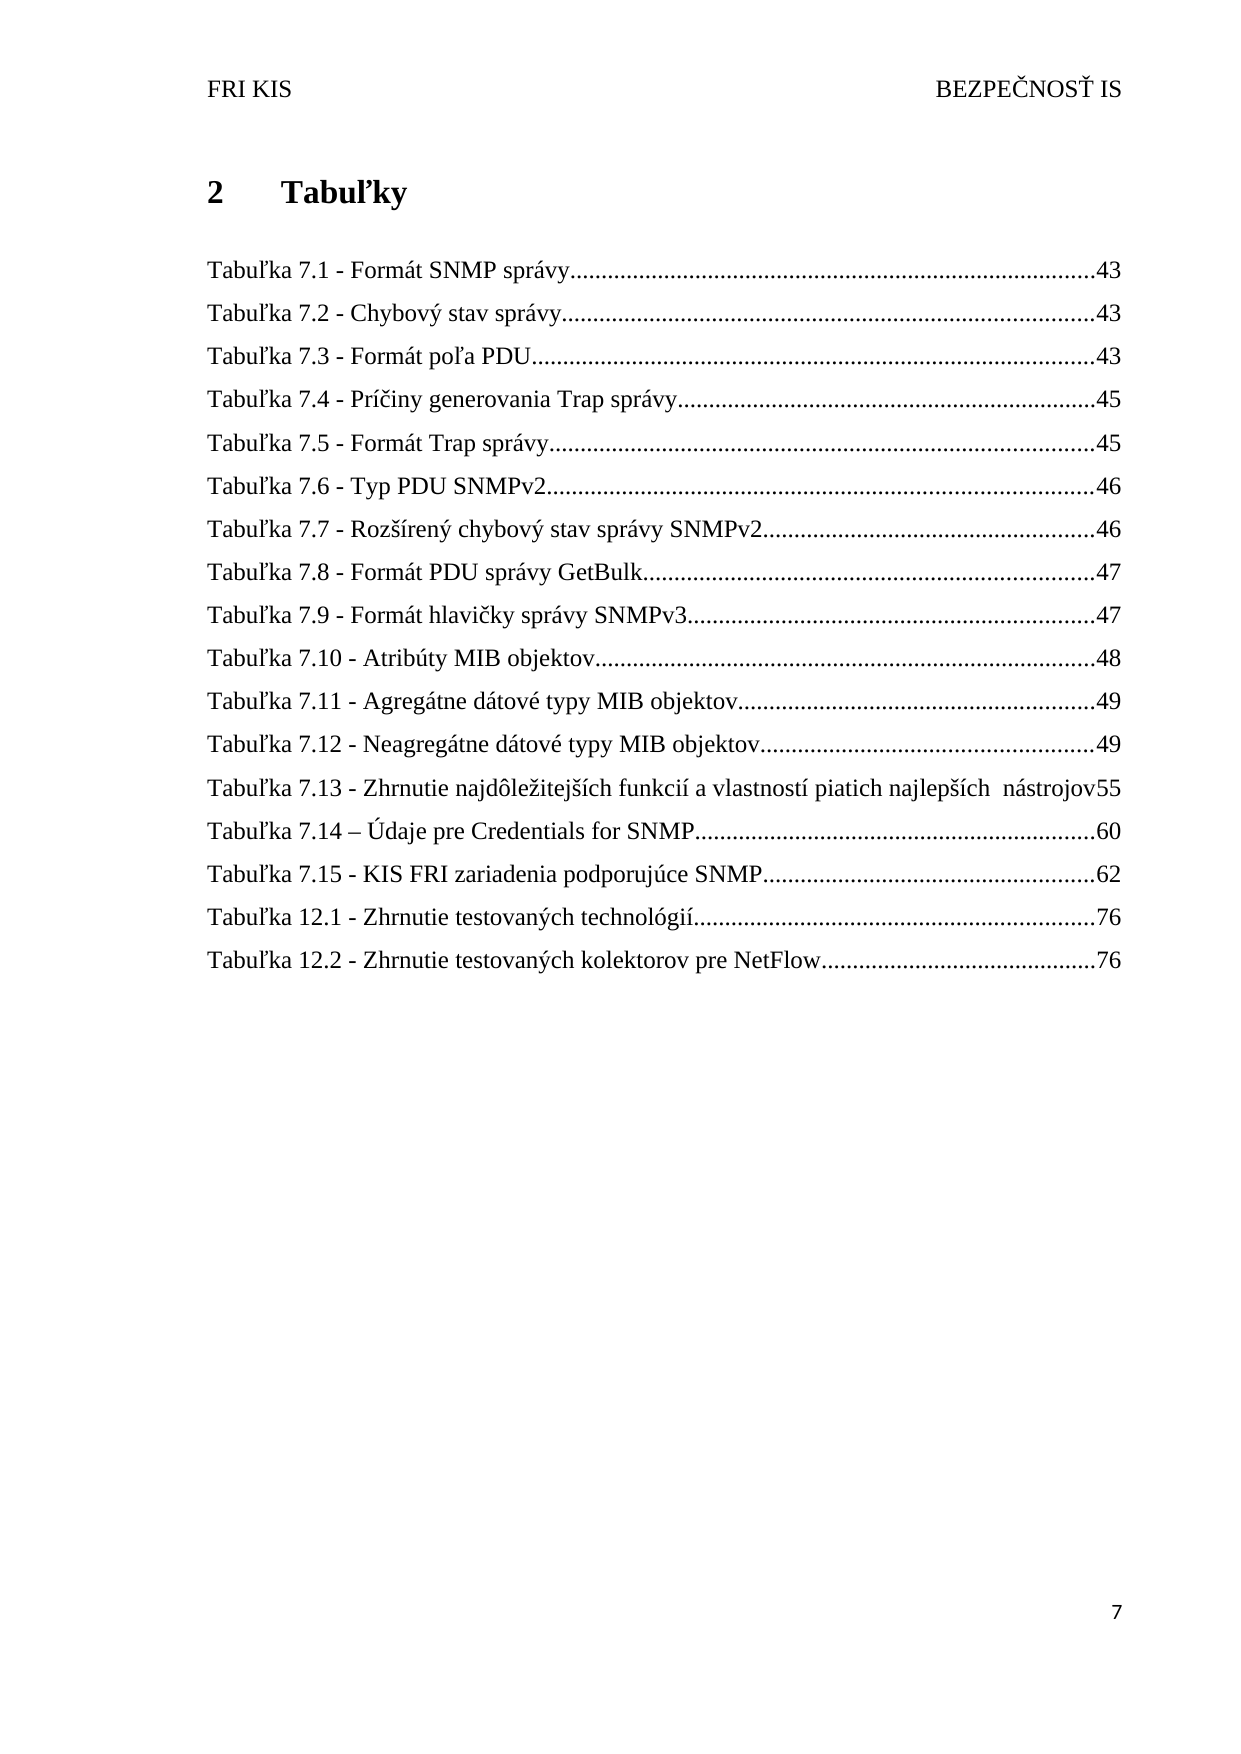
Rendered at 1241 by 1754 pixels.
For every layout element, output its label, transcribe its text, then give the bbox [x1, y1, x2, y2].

text Tabuľka 7.14 – Údaje pre Credentials for SNMP 60 [207, 816, 1122, 844]
text Tabuľka 7.2 - Chybový stav správy 43 [207, 298, 1122, 327]
text Tabuľka 7.13 - Zhrnutie najdôležitejších funkcií a vlastností piatich najlepších nástrojov 55 [207, 773, 1122, 801]
text Tabuľka 7.3 - Formát poľa PDU 43 [207, 341, 1122, 370]
text Tabuľka 12.2 - Zhrnutie testovaných kolektorov pre NetFlow 76 [207, 945, 1122, 974]
text Tabuľka 7.6 - Typ PDU SNMPv2 46 [207, 471, 1122, 499]
text Tabuľka 7.7 - Rozšírený chybový stav správy SNMPv2 46 [207, 514, 1122, 543]
text Tabuľka 7.11 - Agregátne dátové typy MIB objektov 49 [207, 686, 1122, 715]
text Tabuľka 7.12 - Neagregátne dátové typy MIB objektov 49 [207, 729, 1122, 758]
text Tabuľka 7.1 - Formát SNMP správy 43 [207, 255, 1122, 284]
text Tabuľka 7.4 - Príčiny generovania Trap správy 45 [207, 384, 1122, 413]
text Tabuľka 12.1 - Zhrnutie testovaných technológií 76 [207, 902, 1122, 931]
text Tabuľka 7.8 - Formát PDU správy GetBulk 47 [207, 557, 1122, 586]
subtitle Tabuľky [207, 173, 1122, 211]
text Tabuľka 7.15 - KIS FRI zariadenia podporujúce SNMP 62 [207, 859, 1122, 888]
text Tabuľka 7.5 - Formát Trap správy 45 [207, 428, 1122, 456]
text Tabuľka 7.9 - Formát hlavičky správy SNMPv3 47 [207, 600, 1122, 629]
text Tabuľka 7.10 - Atribúty MIB objektov 48 [207, 643, 1122, 672]
